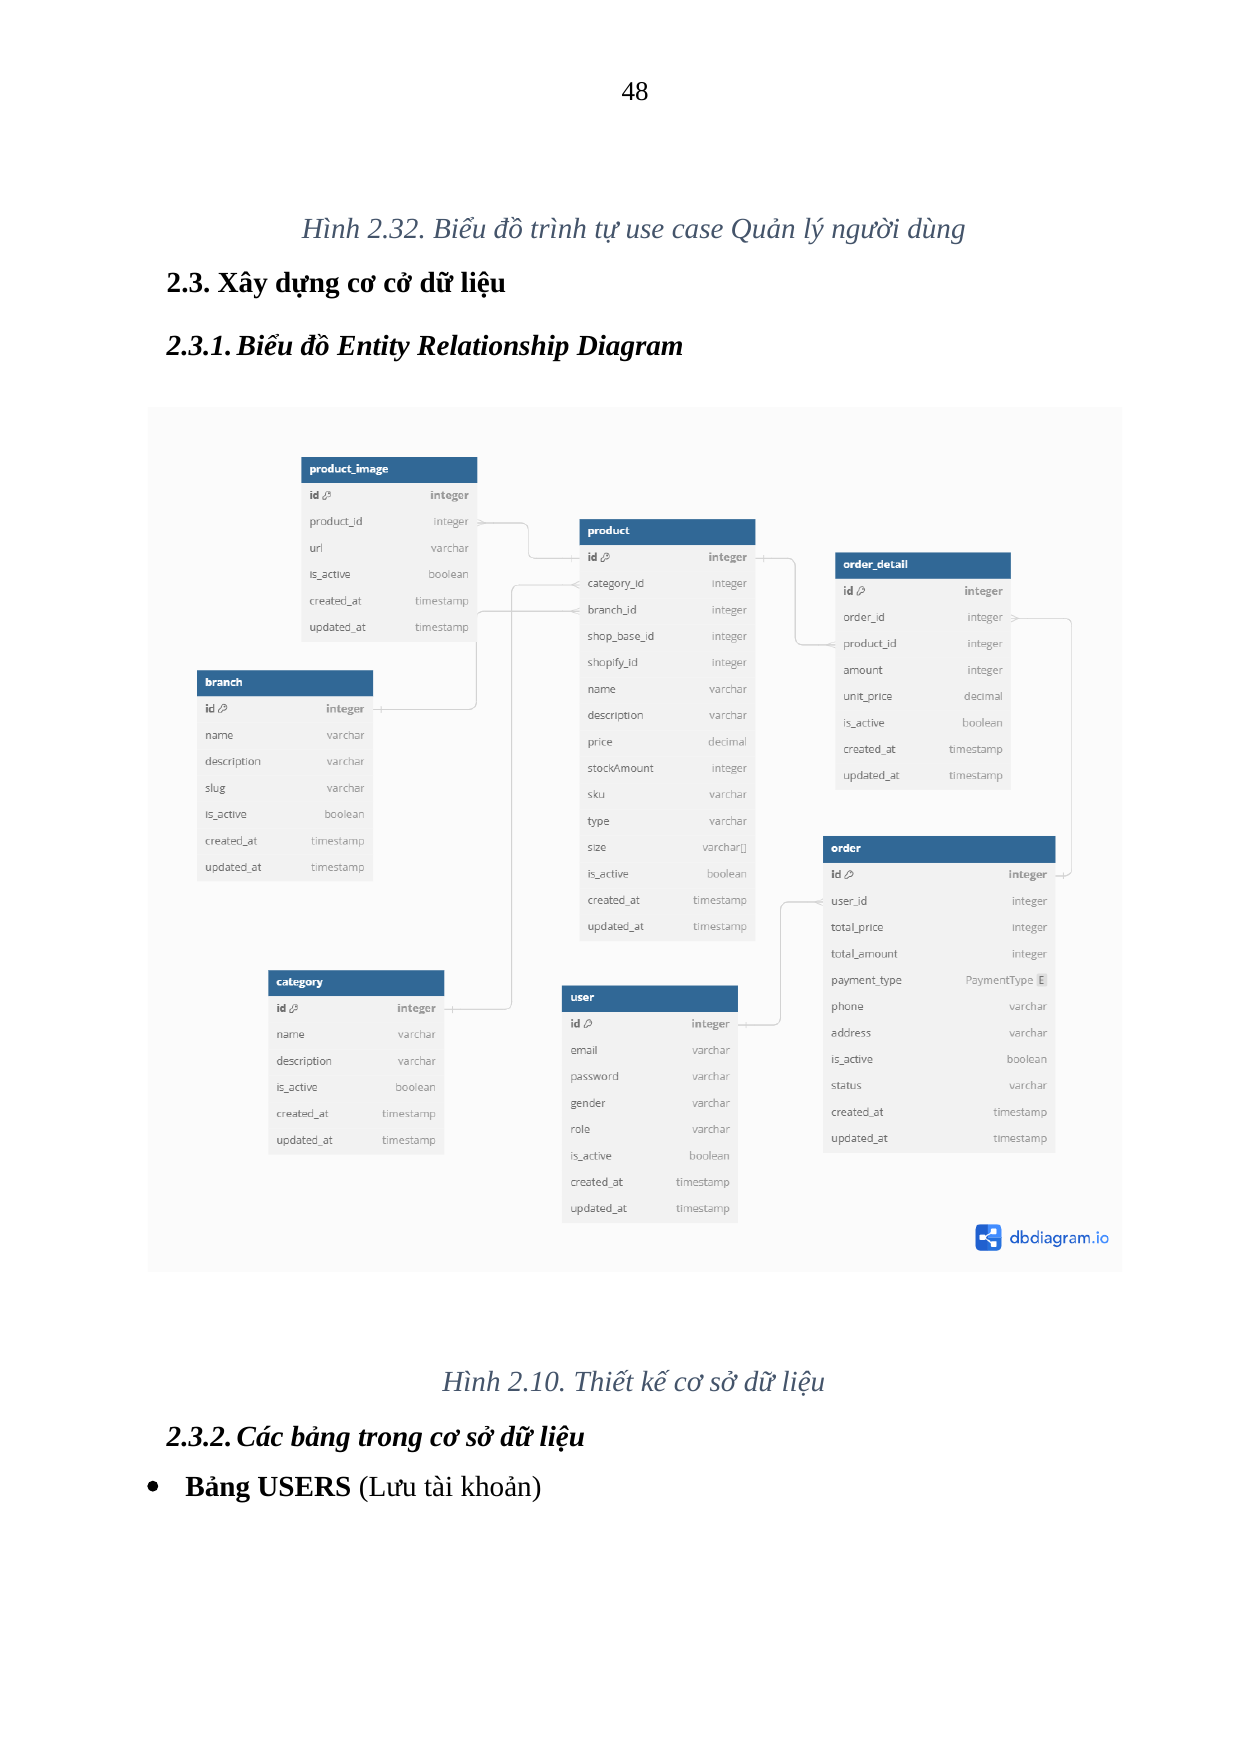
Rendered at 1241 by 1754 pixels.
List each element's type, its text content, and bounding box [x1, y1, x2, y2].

subtitle Xây dựng cơ cở dữ liệu [166, 265, 1122, 299]
subtitle Biểu đồ Entity Relationship Diagram [166, 328, 1122, 362]
subtitle Các bảng trong cơ sở dữ liệu [166, 1419, 1122, 1452]
list Bảng USERS (Lưu tài khoản) [148, 1469, 1122, 1503]
text Hình 2.32. Biểu đồ trình tự use case Quản lý người dùng [148, 211, 1122, 244]
picture [147, 407, 1123, 1272]
